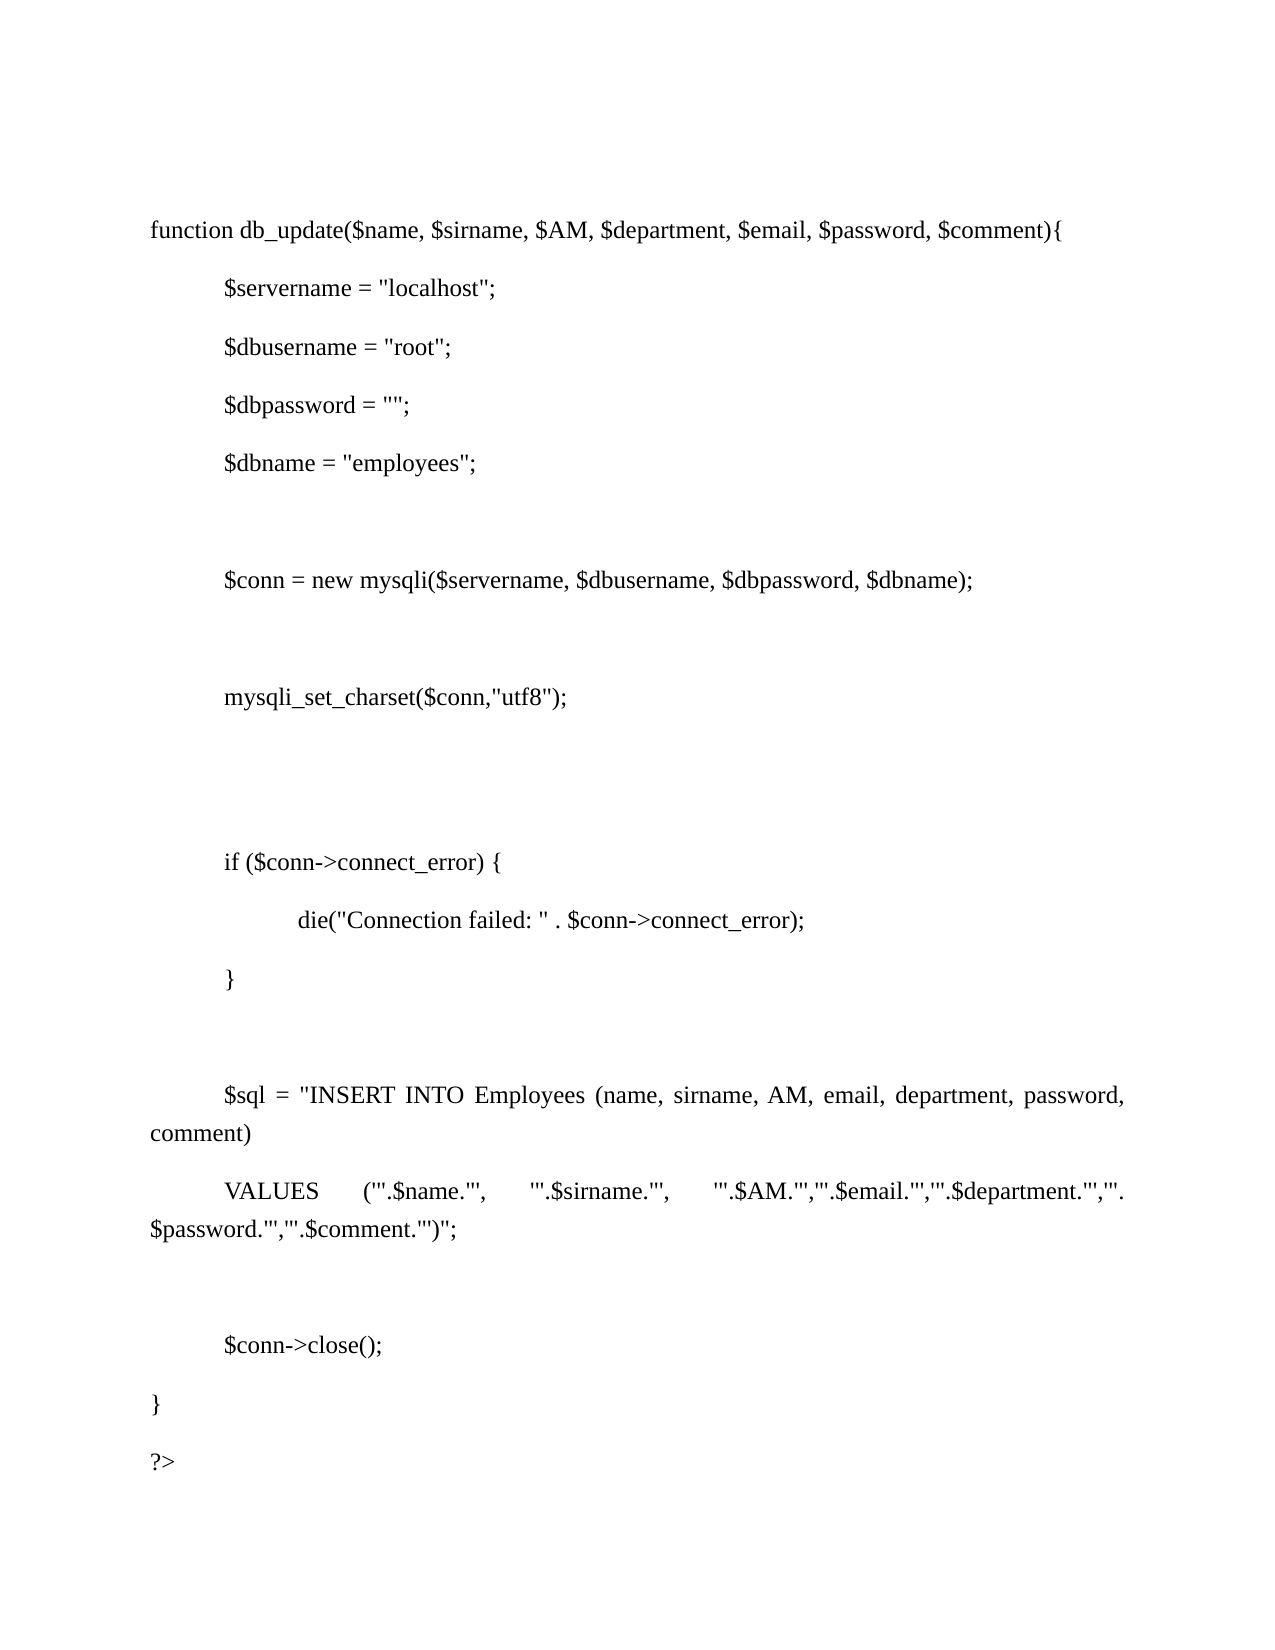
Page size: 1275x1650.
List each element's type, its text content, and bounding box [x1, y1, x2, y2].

text $dbusername = "root"; [150, 325, 1125, 362]
text function db_update($name, $sirname, $AM, $department, $email, $password, $comment){ [150, 208, 1125, 246]
text VALUES ('".$name."', '".$sirname."', '".$AM."','".$email."','".$department."','".$password."','".$comment."')"; [150, 1170, 1125, 1245]
text $conn->close(); [150, 1324, 1125, 1361]
text $dbpassword = ""; [150, 383, 1125, 421]
text } [150, 1382, 1125, 1420]
text $servername = "localhost"; [150, 267, 1125, 304]
text die("Connection failed: " . $conn->connect_error); [150, 899, 1125, 936]
text mysqli_set_charset($conn,"utf8"); [150, 675, 1125, 712]
text if ($conn->connect_error) { [150, 841, 1125, 878]
text } [150, 957, 1125, 995]
text $sql = "INSERT INTO Employees (name, sirname, AM, email, department, password, comment) [150, 1074, 1125, 1149]
text ?> [150, 1441, 1125, 1478]
text $conn = new mysqli($servername, $dbusername, $dbpassword, $dbname); [150, 558, 1125, 596]
text $dbname = "employees"; [150, 442, 1125, 479]
